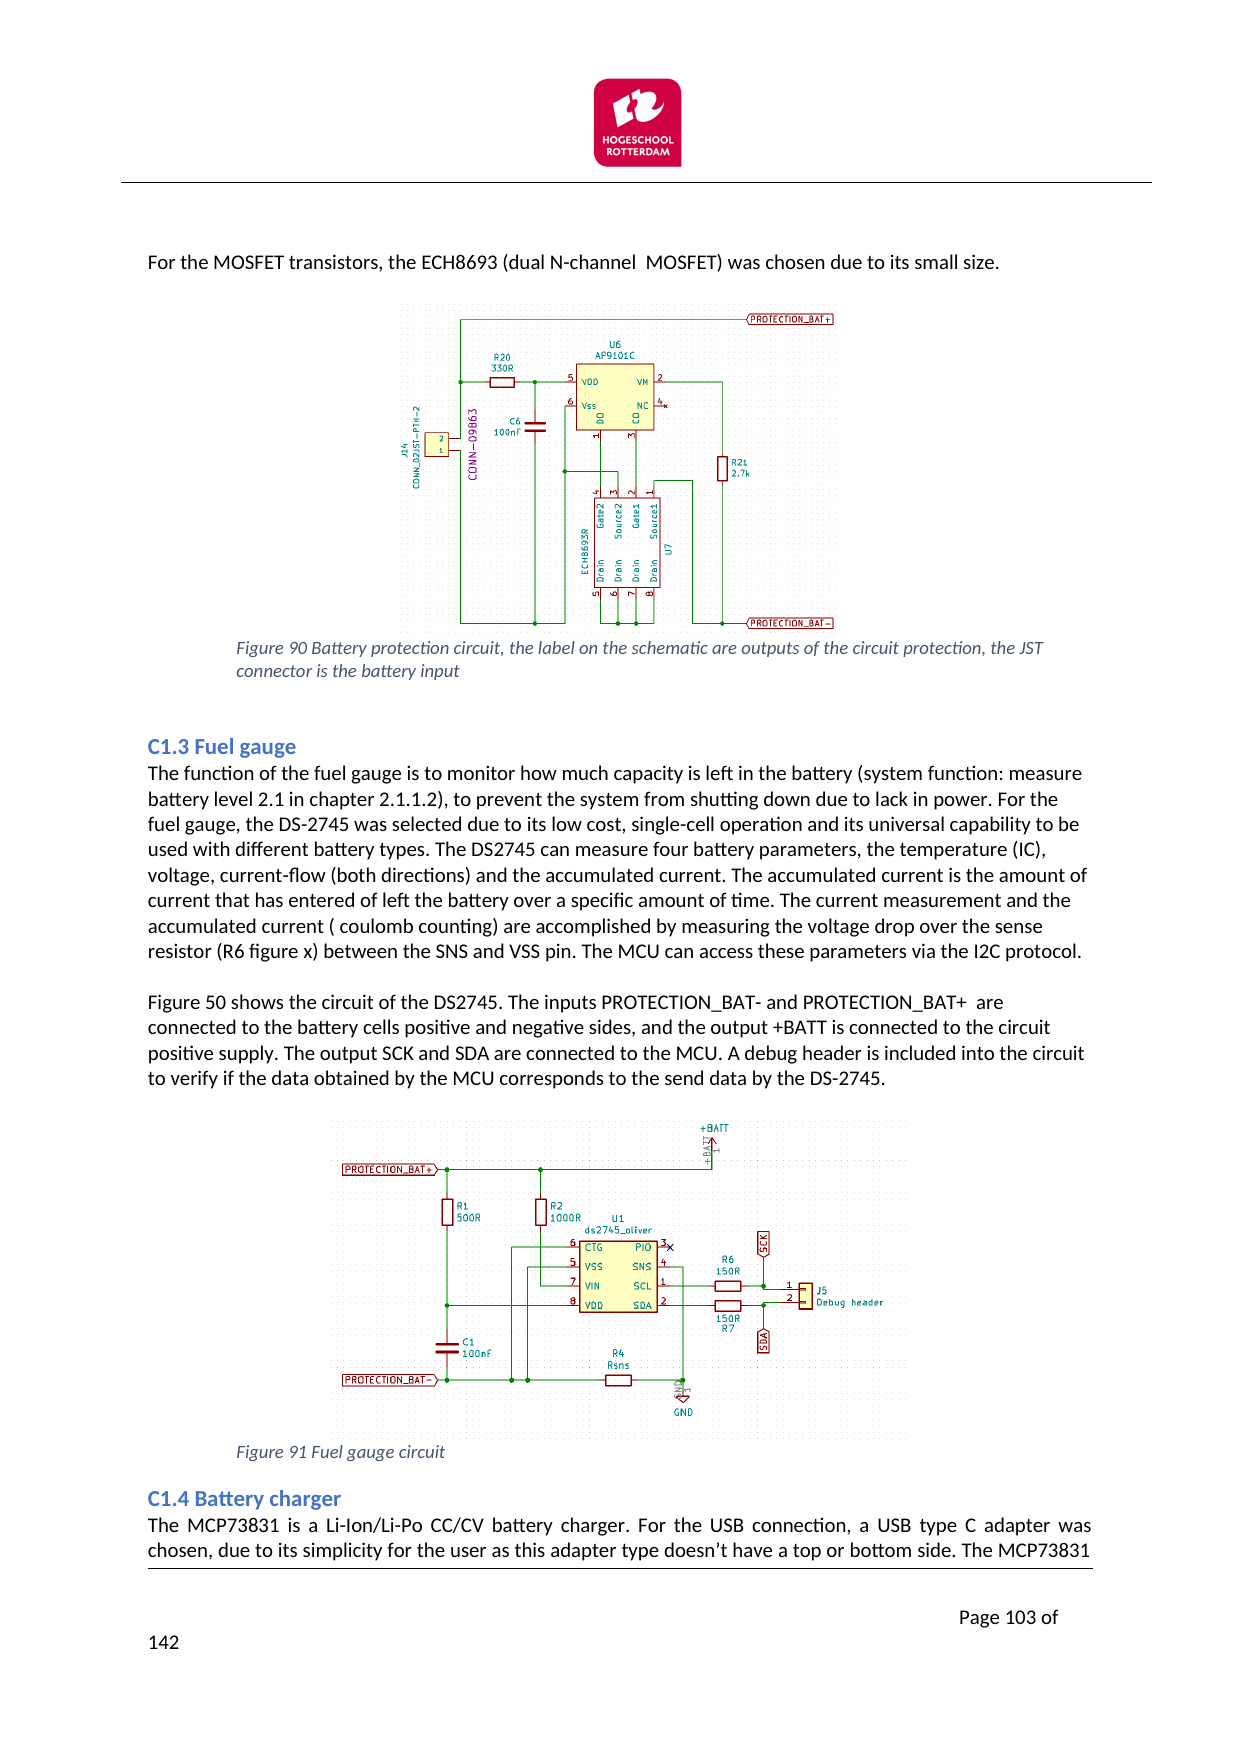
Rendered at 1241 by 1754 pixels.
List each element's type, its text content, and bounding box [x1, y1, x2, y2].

subtitle C1.3 Fuel gauge [148, 732, 1093, 760]
picture [329, 1116, 911, 1441]
text Figure 90 Battery protection circuit, the label on the schematic are outputs of the circuit protection, the JST connector is the battery input [236, 636, 1093, 682]
text Figure 50 shows the circuit of the DS2745. The inputs PROTECTION_BAT- and PROTECTION_BAT+ are connected to the battery cells positive and negative sides, and the output +BATT is connected to the circuit positive supply. The output SCK and SDA are connected to the MCU. A debug header is included into the circuit to verify if the data obtained by the MCU corresponds to the send data by the DS-2745. [148, 989, 1093, 1091]
subtitle C1.4 Battery charger [148, 1484, 1093, 1512]
picture [590, 73, 685, 173]
text For the MOSFET transistors, the ECH8693 (dual N-channel MOSFET) was chosen due to its small size. [148, 249, 1093, 274]
picture [400, 299, 840, 637]
text Figure 91 Fuel gauge circuit [236, 1440, 1093, 1463]
text The function of the fuel gauge is to monitor how much capacity is left in the battery (system function: measure battery level 2.1 in chapter 2.1.1.2), to prevent the system from shutting down due to lack in power. For the fuel gauge, the DS-2745 was selected due to its low cost, single-cell operation and its universal capability to be used with different battery types. The DS2745 can measure four battery parameters, the temperature (IC), voltage, current-flow (both directions) and the accumulated current. The accumulated current is the amount of current that has entered of left the battery over a specific amount of time. The current measurement and the accumulated current ( coulomb counting) are accomplished by measuring the voltage drop over the sense resistor (R6 figure x) between the SNS and VSS pin. The MCU can access these parameters via the I2C protocol. [148, 760, 1093, 964]
